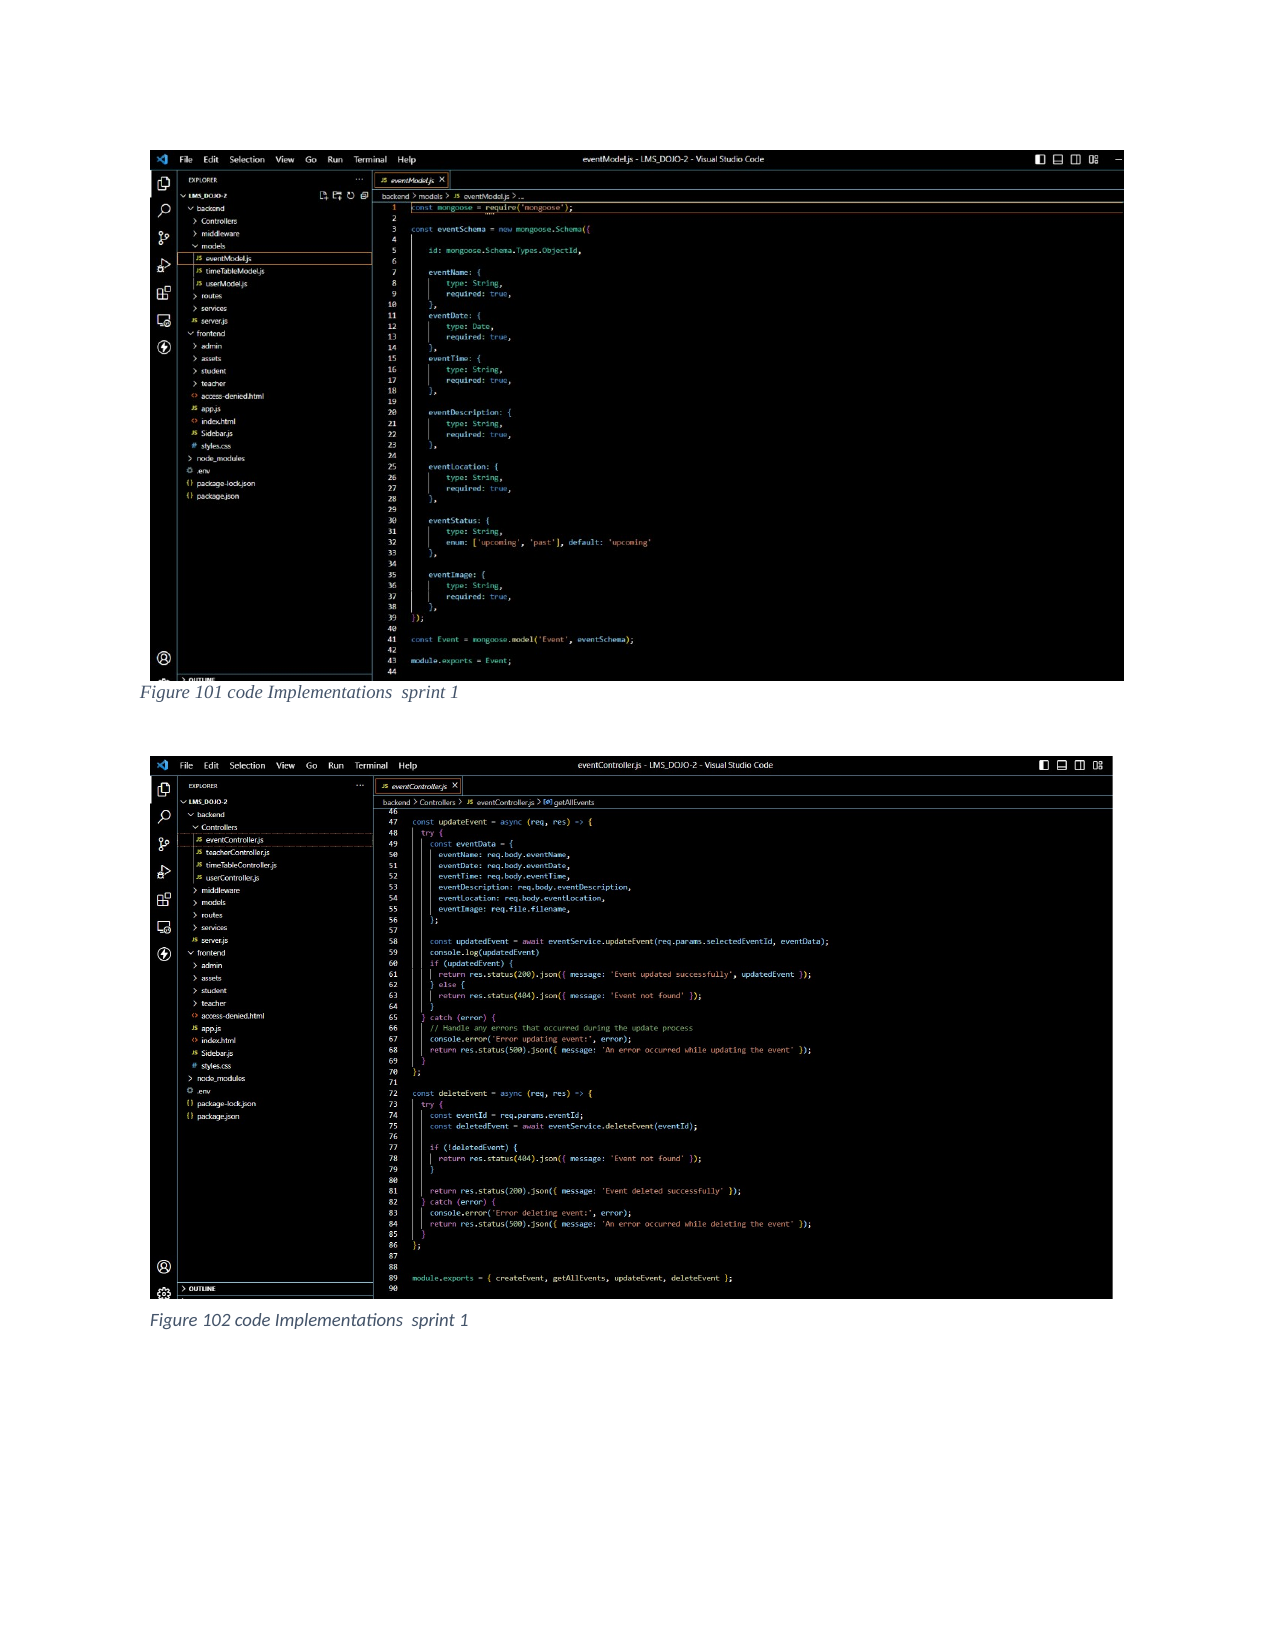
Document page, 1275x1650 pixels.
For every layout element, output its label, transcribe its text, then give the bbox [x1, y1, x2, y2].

picture [150, 150, 1124, 681]
picture [150, 756, 1113, 1299]
text Figure 101 code Implementations sprint 1 [139, 681, 1158, 703]
